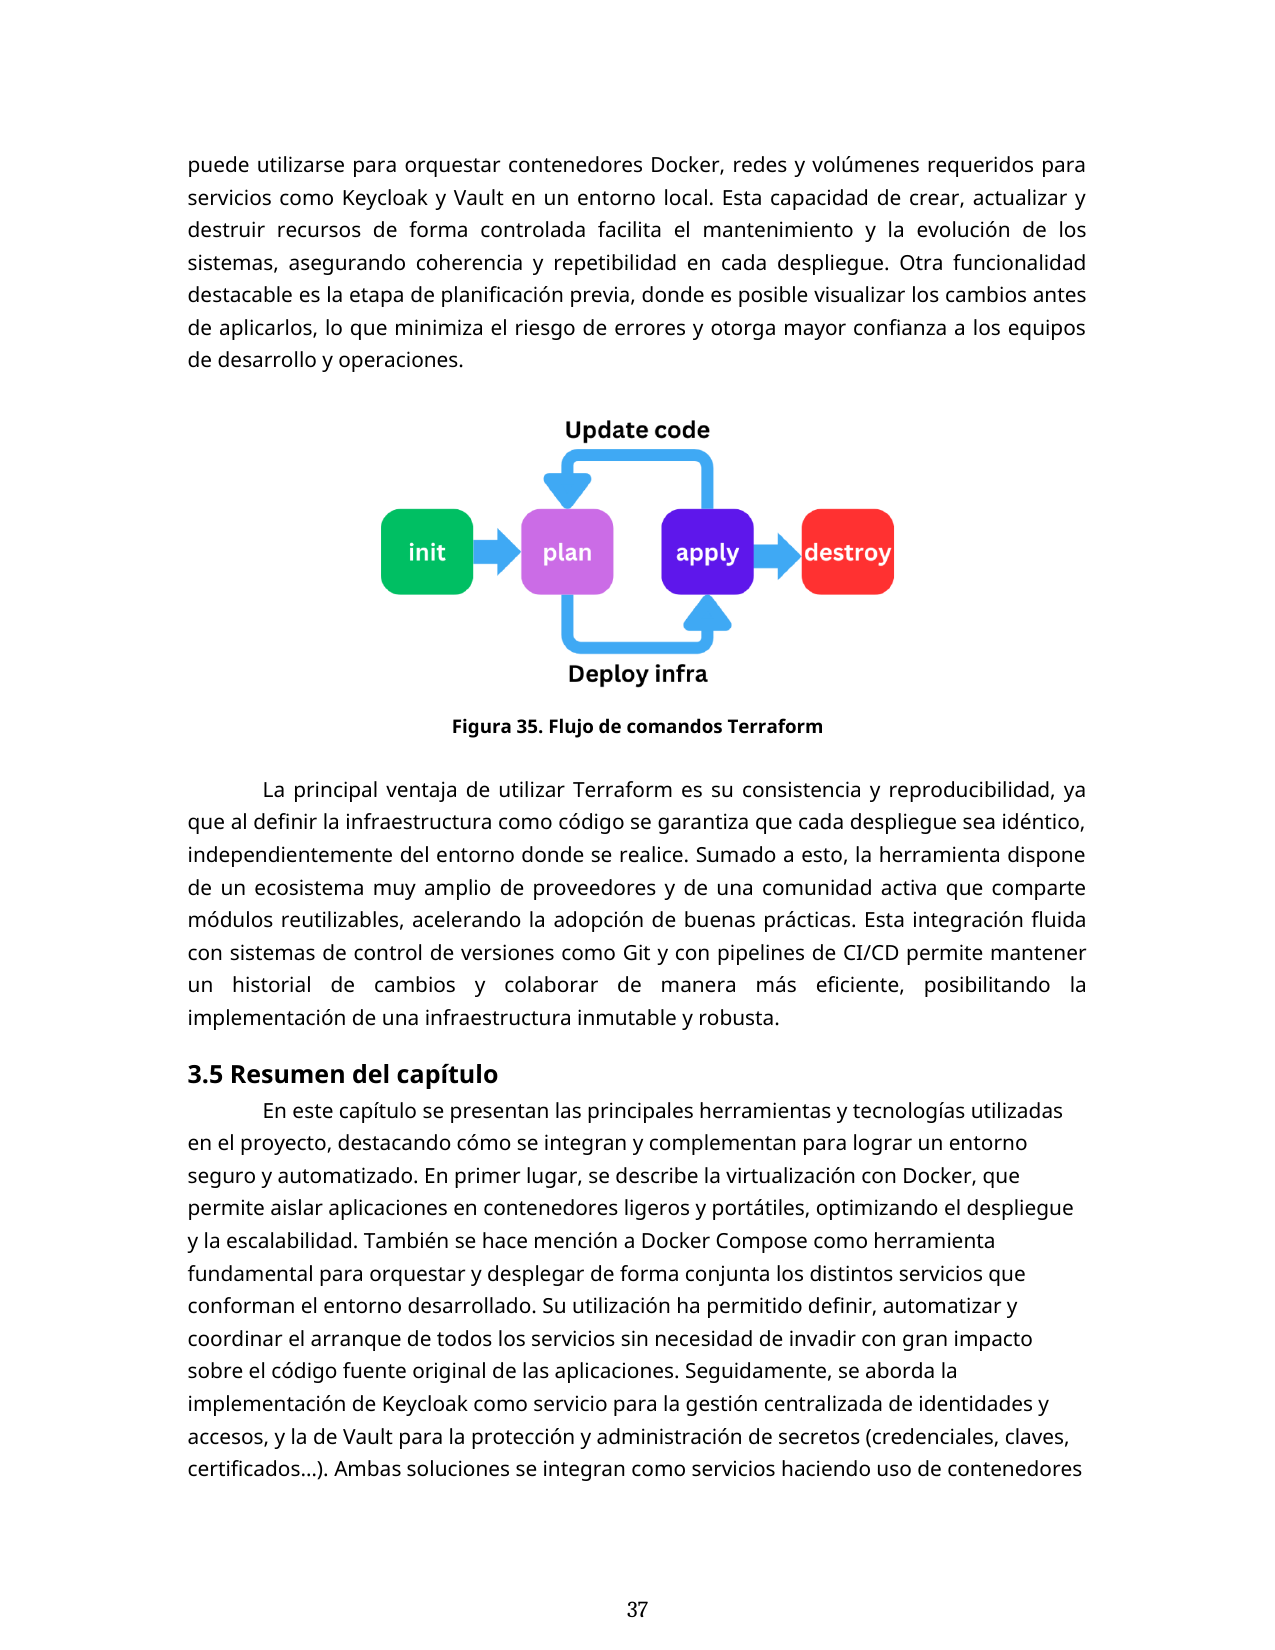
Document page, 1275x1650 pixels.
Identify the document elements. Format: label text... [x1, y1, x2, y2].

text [187, 1096, 1087, 1483]
text La principal ventaja de utilizar Terraform es su consistencia y reproducibilidad, ya que al definir la infraestructura como código se garantiza que cada despliegue sea idéntico, independientemente del entorno donde se realice. Sumado a esto, la herramienta dispone de un ecosistema muy amplio de proveedores y de una comunidad activa que comparte módulos reutilizables, acelerando la adopción de buenas prácticas. Esta integración fluida con sistemas de control de versiones como Git y con pipelines de CI/CD permite mantener un historial de cambios y colaborar de manera más eficiente, posibilitando la implementación de una infraestructura inmutable y robusta. [187, 775, 1087, 1032]
picture [369, 399, 906, 710]
text Figura 35. Flujo de comandos Terraform [187, 713, 1087, 739]
subtitle 3.5 Resumen del capítulo [187, 1057, 1087, 1091]
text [187, 150, 1087, 374]
